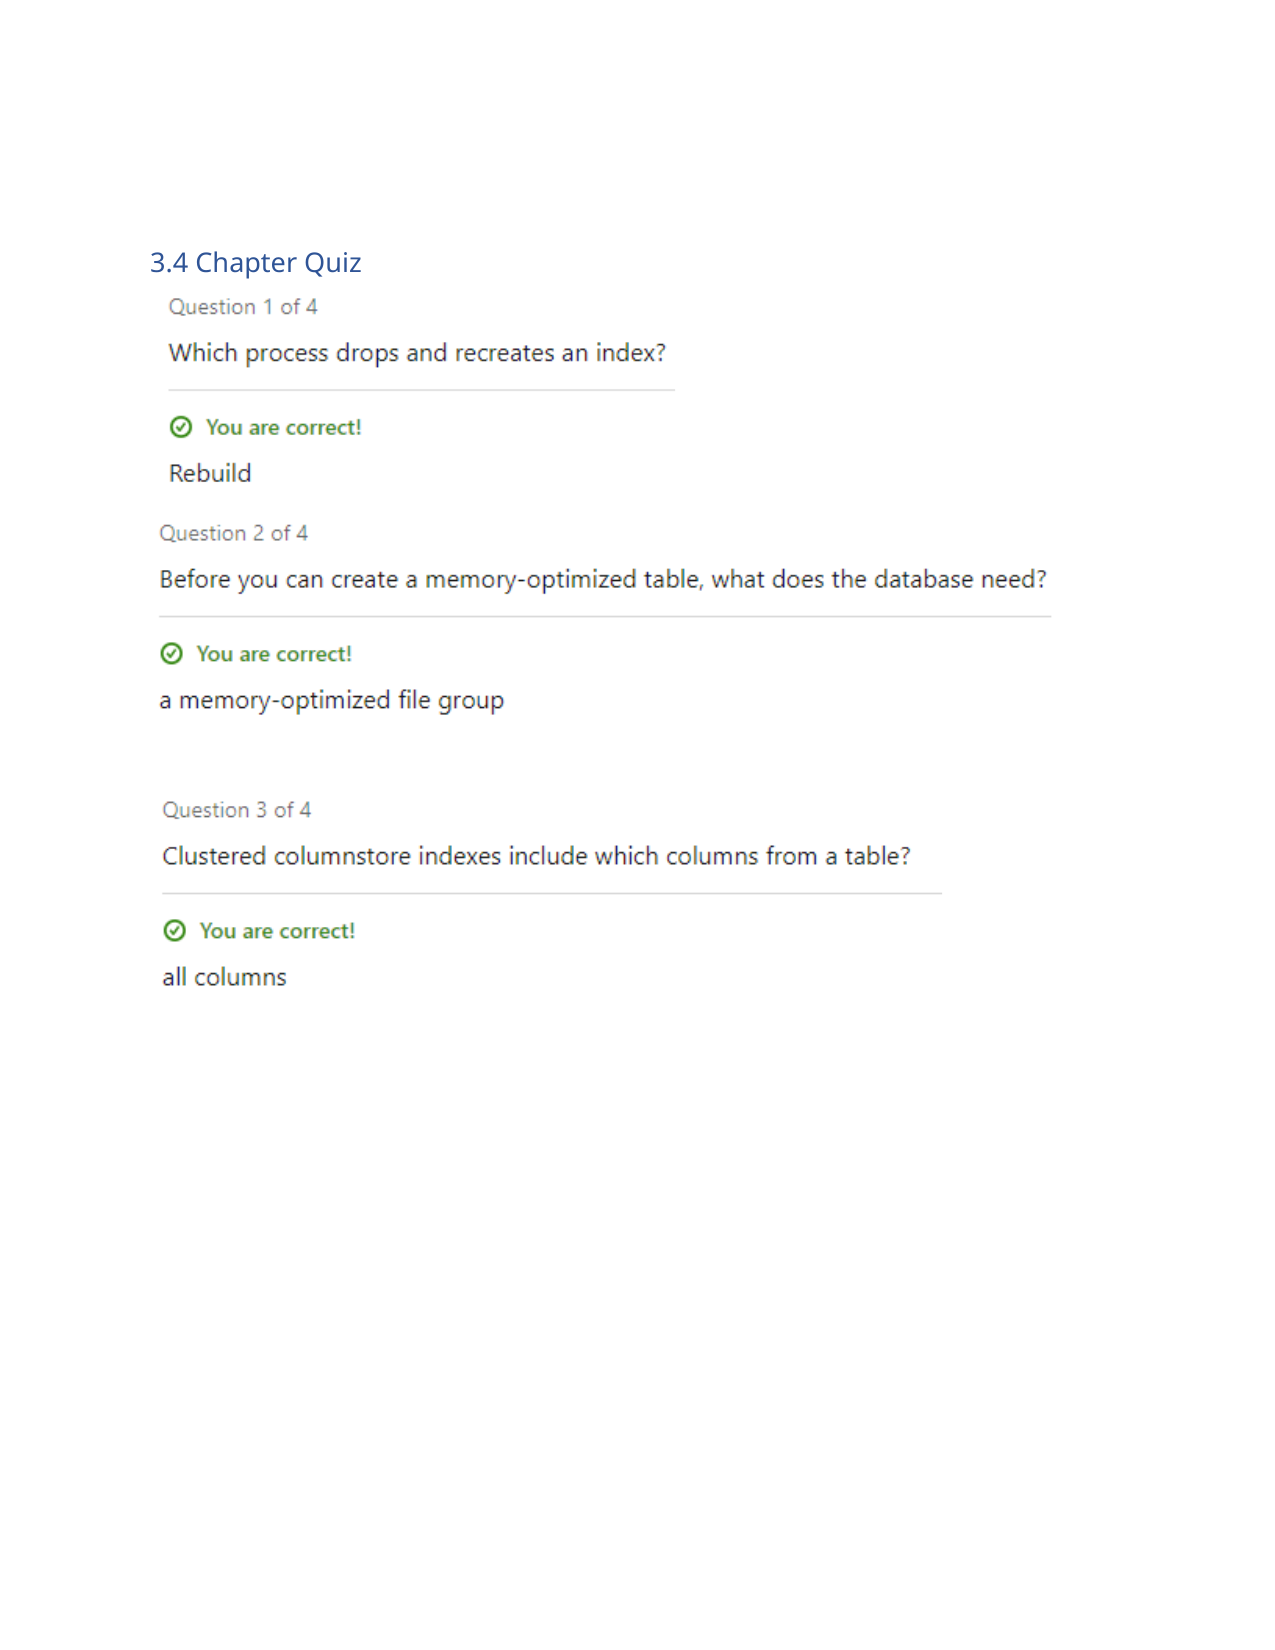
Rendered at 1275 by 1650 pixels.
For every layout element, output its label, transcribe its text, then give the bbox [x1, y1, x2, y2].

picture [150, 511, 1052, 718]
picture [150, 283, 675, 493]
subtitle 3.4 Chapter Quiz [150, 244, 1125, 281]
picture [150, 783, 943, 1003]
